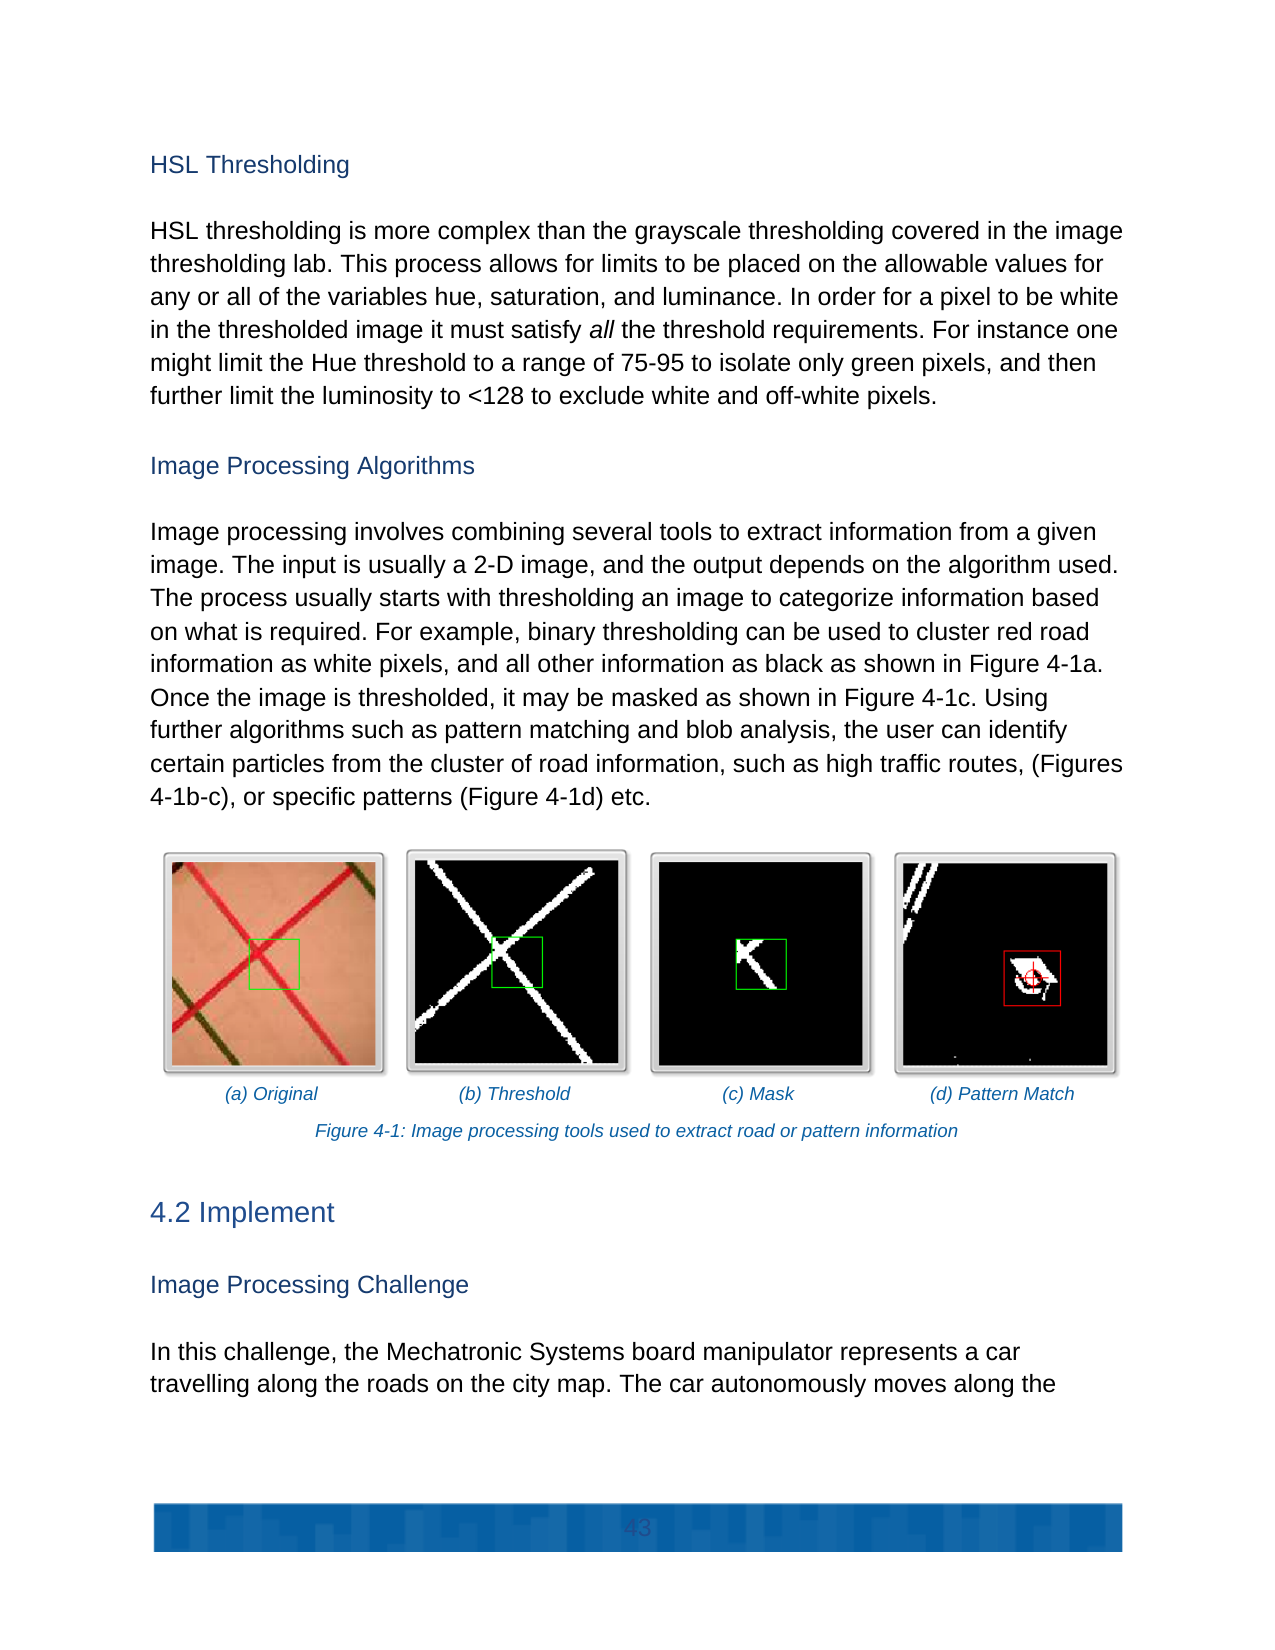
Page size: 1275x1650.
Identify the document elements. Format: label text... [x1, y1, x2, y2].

text Figure 4-1: Image processing tools used to extract road or pattern information [150, 1120, 1125, 1142]
subtitle HSL Thresholding [150, 150, 1125, 179]
picture [405, 847, 634, 1080]
picture [648, 851, 878, 1080]
picture [153, 1503, 1123, 1552]
picture [892, 850, 1122, 1080]
subtitle Image Processing Challenge [150, 1270, 1125, 1299]
table_header (c) Mask [637, 848, 881, 1120]
subtitle Image Processing Algorithms [150, 451, 1125, 480]
picture [161, 851, 391, 1080]
text HSL thresholding is more complex than the grayscale thresholding covered in the image thresholding lab. This process allows for limits to be placed on the allowable values for any or all of the variables hue, saturation, and luminance. In order for a pixel to be white in the thresholded image it must satisfy all the threshold requirements. For instance one might limit the Hue threshold to a range of 75-95 to isolate only green pixels, and then further limit the luminosity to <128 to exclude white and off-white pixels. [150, 216, 1125, 410]
table_header (a) Original [150, 848, 394, 1120]
table_header (b) Threshold [394, 848, 637, 1120]
table_header (d) Pattern Match [881, 848, 1125, 1120]
text Image processing involves combining several tools to extract information from a given image. The input is usually a 2-D image, and the output depends on the algorithm used. The process usually starts with thresholding an image to categorize information based on what is required. For example, binary thresholding can be used to cluster red road information as white pixels, and all other information as black as shown in Figure 4-1a. Once the image is thresholded, it may be masked as shown in Figure 4-1c. Using further algorithms such as pattern matching and blob analysis, the user can identify certain particles from the cluster of road information, such as high traffic routes, (Figures 4-1b-c), or specific patterns (Figure 4-1d) etc. [150, 517, 1125, 810]
subtitle 4.2 Implement [150, 1195, 1125, 1228]
